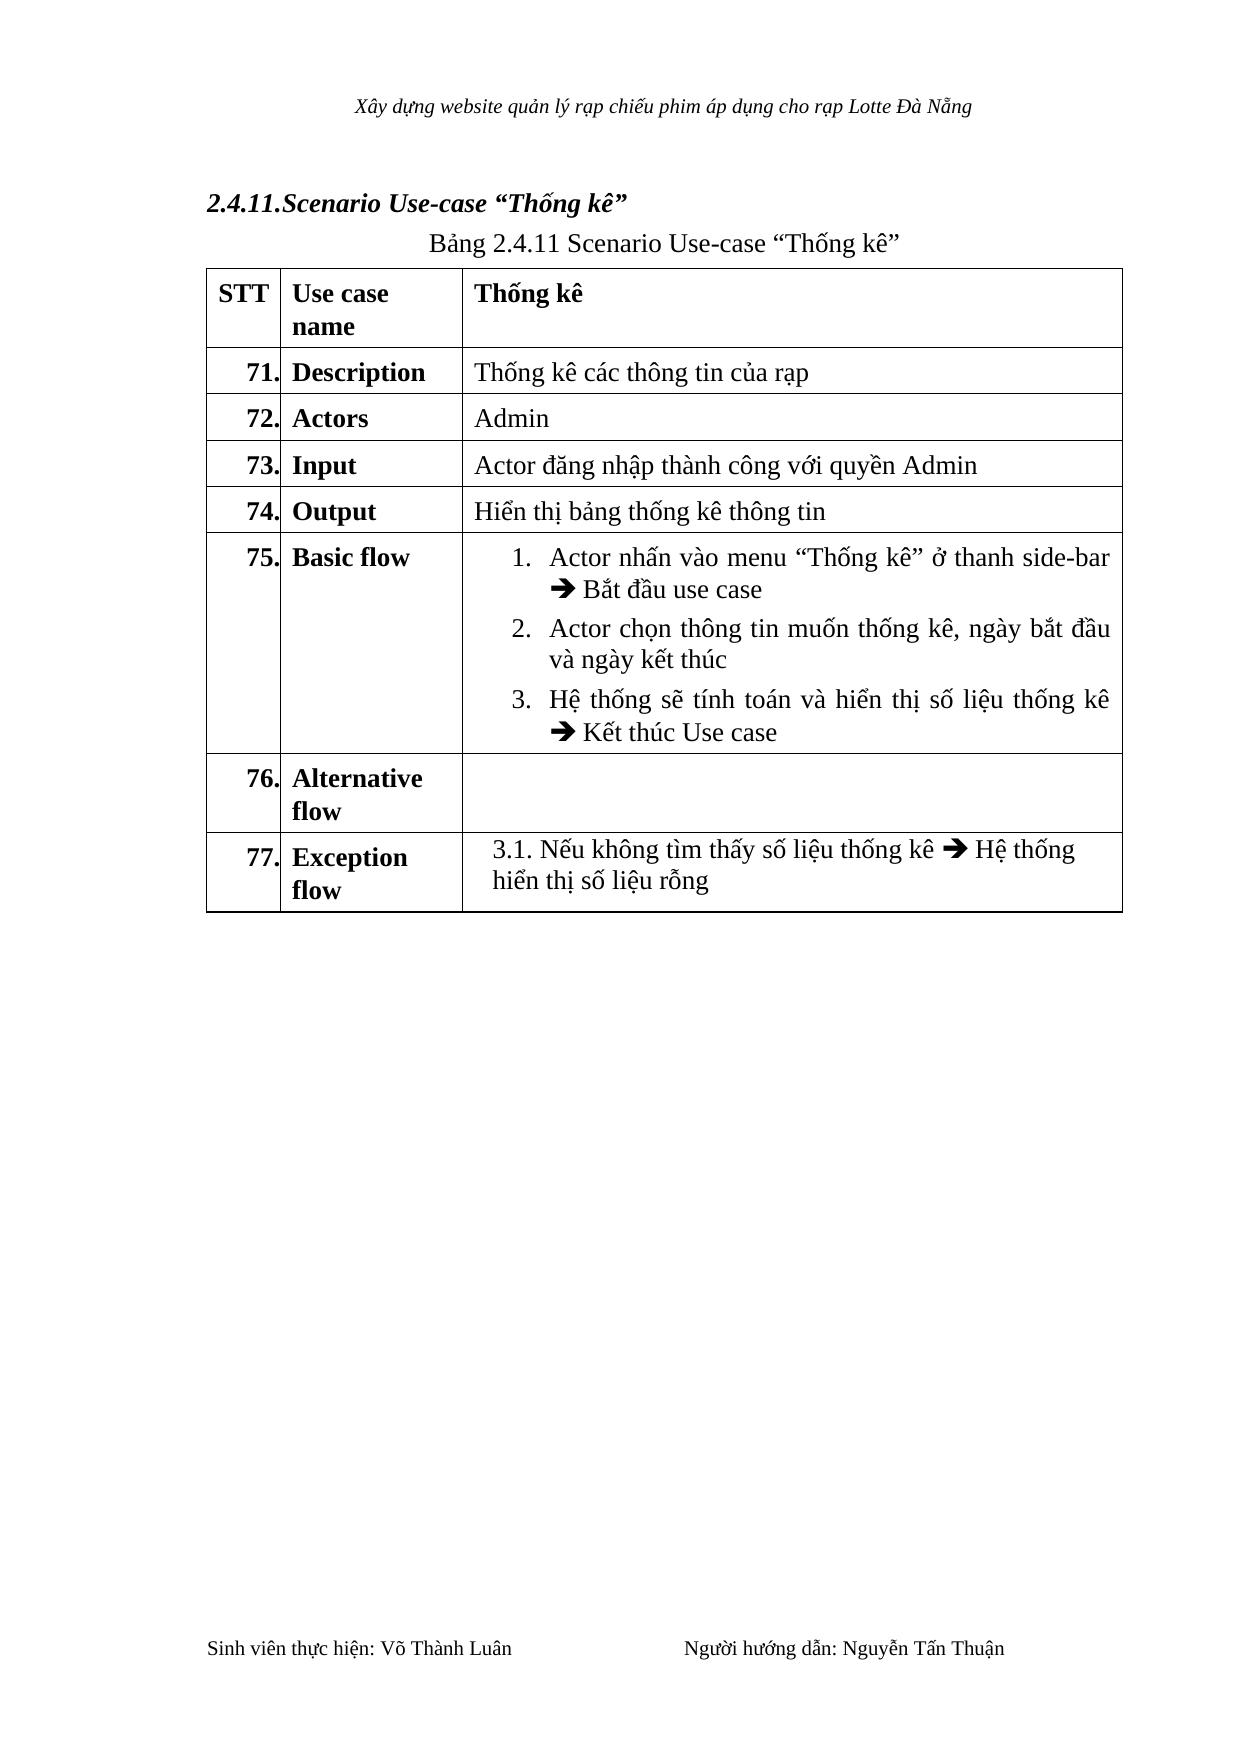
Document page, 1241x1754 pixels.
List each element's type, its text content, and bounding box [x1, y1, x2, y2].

table_cell Actor đăng nhập thành công với quyền Admin [463, 441, 1122, 486]
table_cell [207, 833, 280, 911]
table_cell Input [281, 441, 462, 486]
table_cell Output [281, 487, 462, 532]
table_cell Thống kê các thông tin của rạp [463, 348, 1122, 393]
table_cell [207, 533, 280, 753]
table_cell [463, 754, 1122, 832]
table_header STT [207, 269, 280, 347]
table_cell Actor nhấn vào menu “Thống kê” ở thanh side-bar Bắt đầu use case Actor chọn thông tin muốn thống kê, ngày bắt đầu và ngày kết thúc Hệ thống sẽ tính toán và hiển thị số liệu thống kê Kết thúc Use case [463, 533, 1122, 753]
table_header Use case name [281, 269, 462, 347]
table_cell [207, 487, 280, 532]
table_cell Hiển thị bảng thống kê thông tin [463, 487, 1122, 532]
table_cell Description [281, 348, 462, 393]
table_cell [207, 754, 280, 832]
list Scenario Use-case “Thống kê” [207, 187, 1122, 218]
table_cell [207, 394, 280, 439]
table_header Thống kê [463, 269, 1122, 347]
table_cell Exception flow [281, 833, 462, 911]
table_cell Basic flow [281, 533, 462, 753]
text Bảng 2.4.11 Scenario Use-case “Thống kê” [207, 227, 1122, 258]
table_cell Alternative flow [281, 754, 462, 832]
table_cell Actors [281, 394, 462, 439]
table_cell 3.1. Nếu không tìm thấy số liệu thống kê Hệ thống hiển thị số liệu rỗng [463, 833, 1122, 911]
table_cell [207, 441, 280, 486]
table_cell [207, 348, 280, 393]
table_cell Admin [463, 394, 1122, 439]
